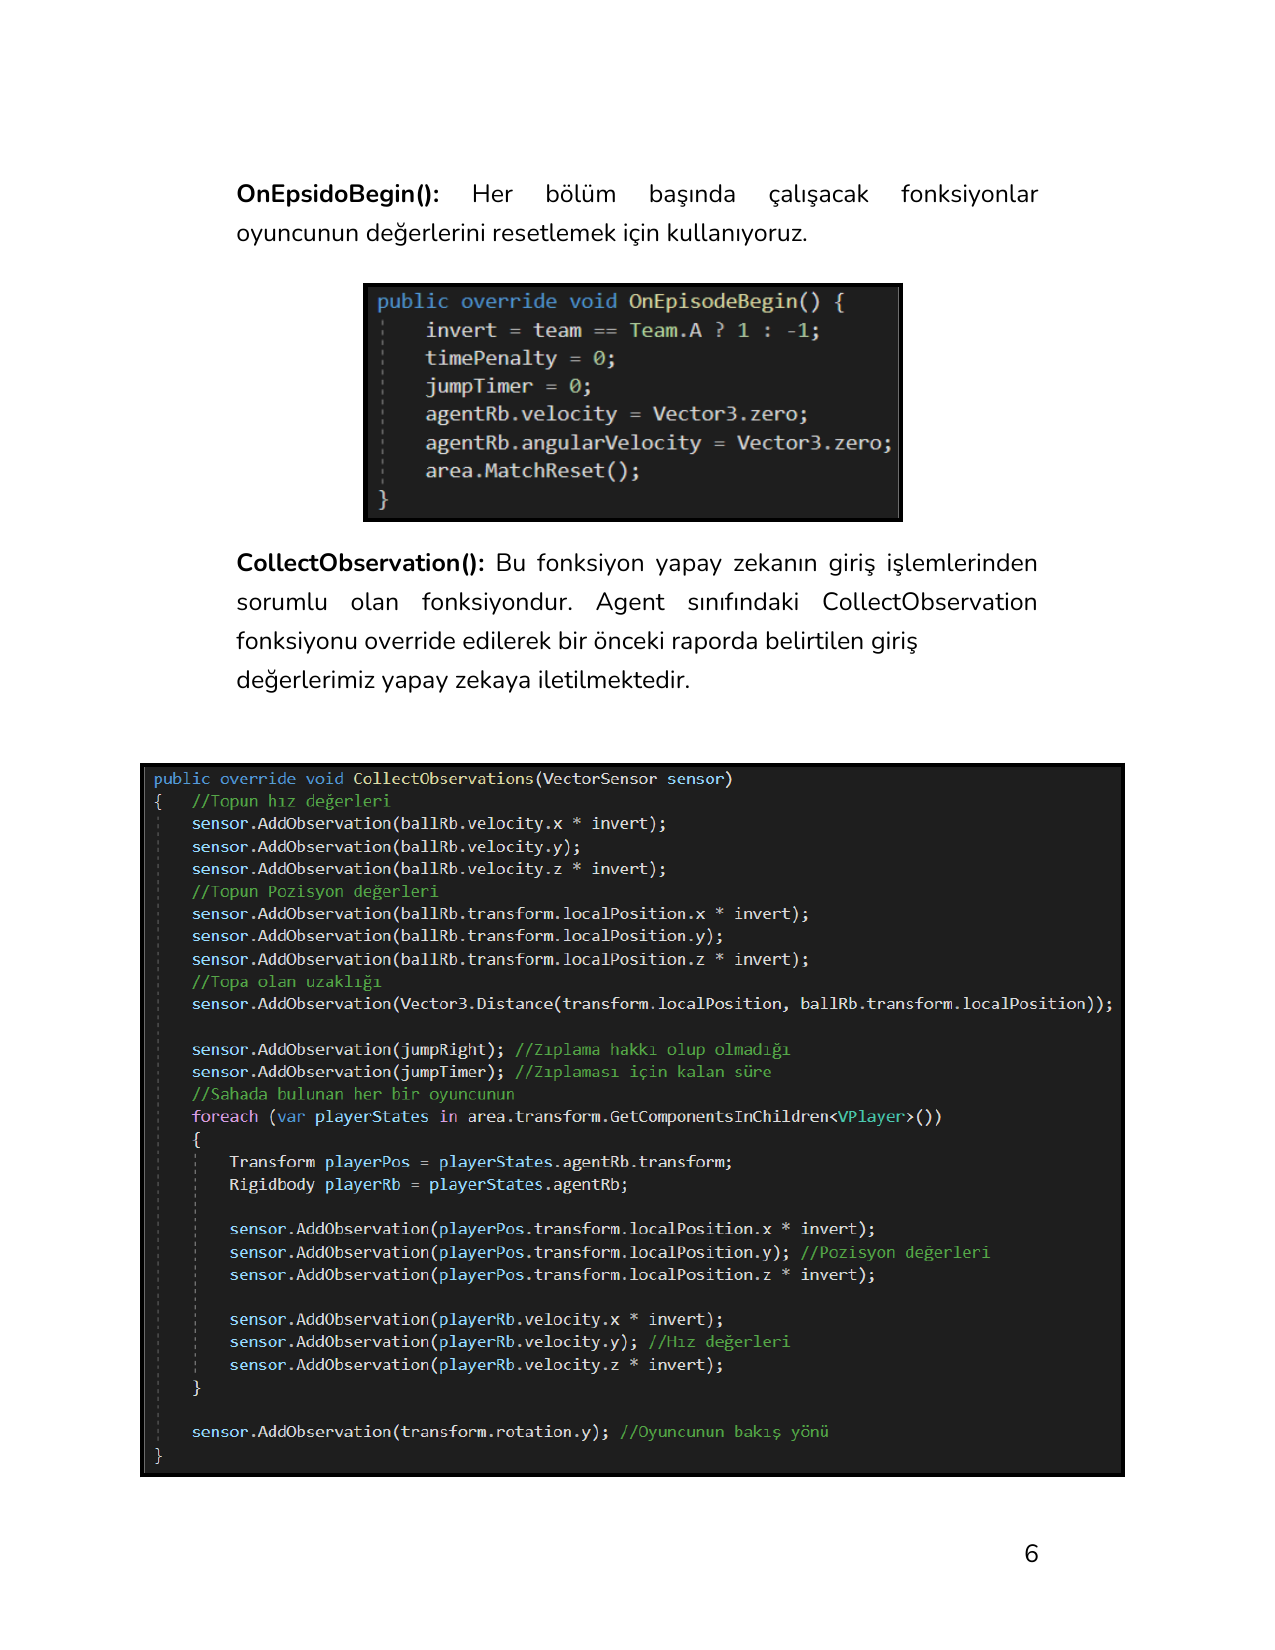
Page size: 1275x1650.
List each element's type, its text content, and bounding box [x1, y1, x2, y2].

text OnEpsidoBegin(): Her bölüm başında çalışacak fonksiyonlar oyuncunun değerlerini resetlemek için kullanıyoruz. [236, 177, 1039, 250]
picture [144, 767, 1121, 1473]
text değerlerimiz yapay zekaya iletilmektedir. [236, 663, 1039, 697]
picture [368, 287, 899, 518]
text CollectObservation(): Bu fonksiyon yapay zekanın giriş işlemlerinden sorumlu olan fonksiyondur. Agent sınıfındaki CollectObservation fonksiyonu override edilerek bir önceki raporda belirtilen giriş [236, 412, 1039, 658]
